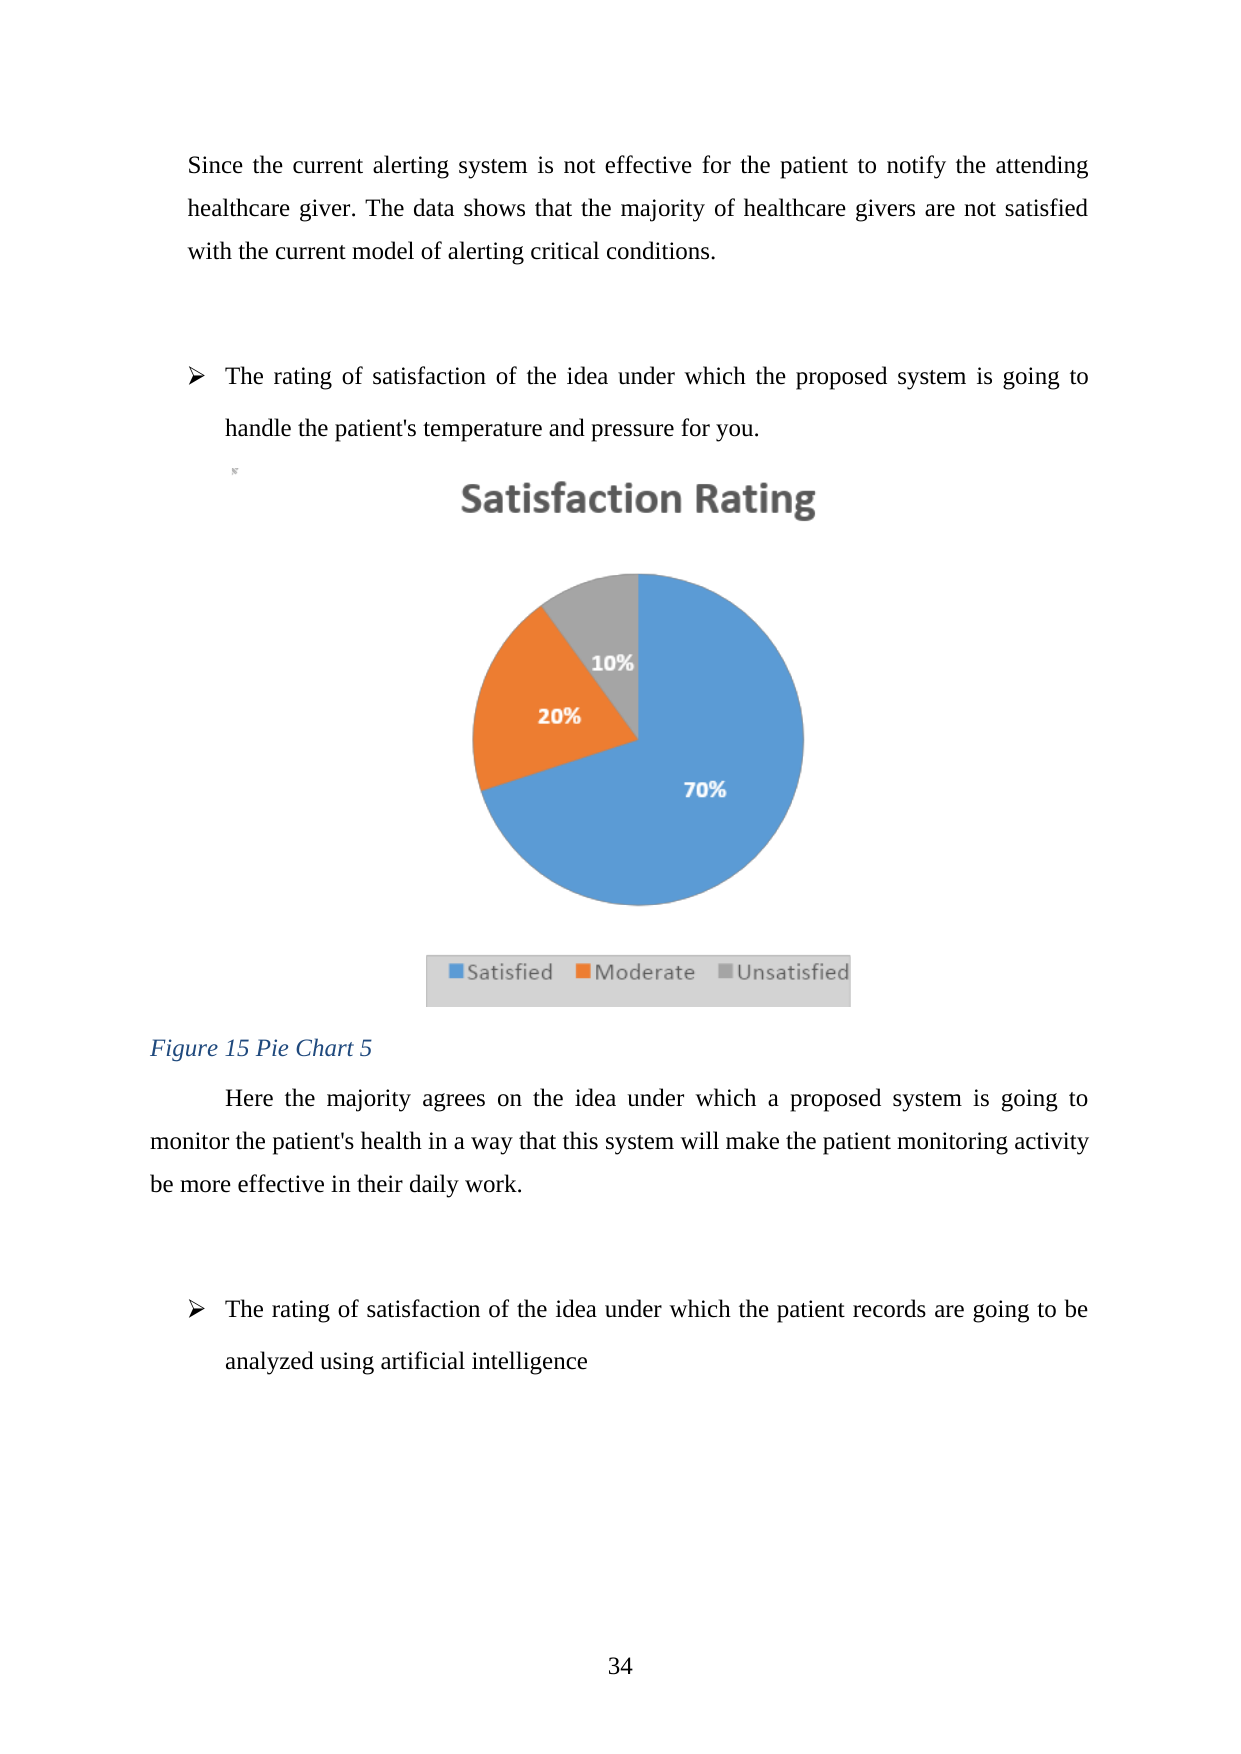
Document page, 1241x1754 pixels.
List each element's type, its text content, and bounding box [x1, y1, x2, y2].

list The rating of satisfaction of the idea under which the patient records are going to be analyzed using artificial intelligence [187, 1280, 1090, 1374]
picture [231, 468, 1046, 1007]
text Since the current alerting system is not effective for the patient to notify the attending healthcare giver. The data shows that the majority of healthcare givers are not satisfied with the current model of alerting critical conditions. [187, 150, 1090, 265]
text Figure Pie Chart 5 [150, 1033, 1090, 1062]
text Here the majority agrees on the idea under which a proposed system is going to monitor the patient's health in a way that this system will make the patient monitoring activity be more effective in their daily work. [150, 1083, 1090, 1198]
list The rating of satisfaction of the idea under which the proposed system is going to handle the patient's temperature and pressure for you. [187, 347, 1090, 442]
